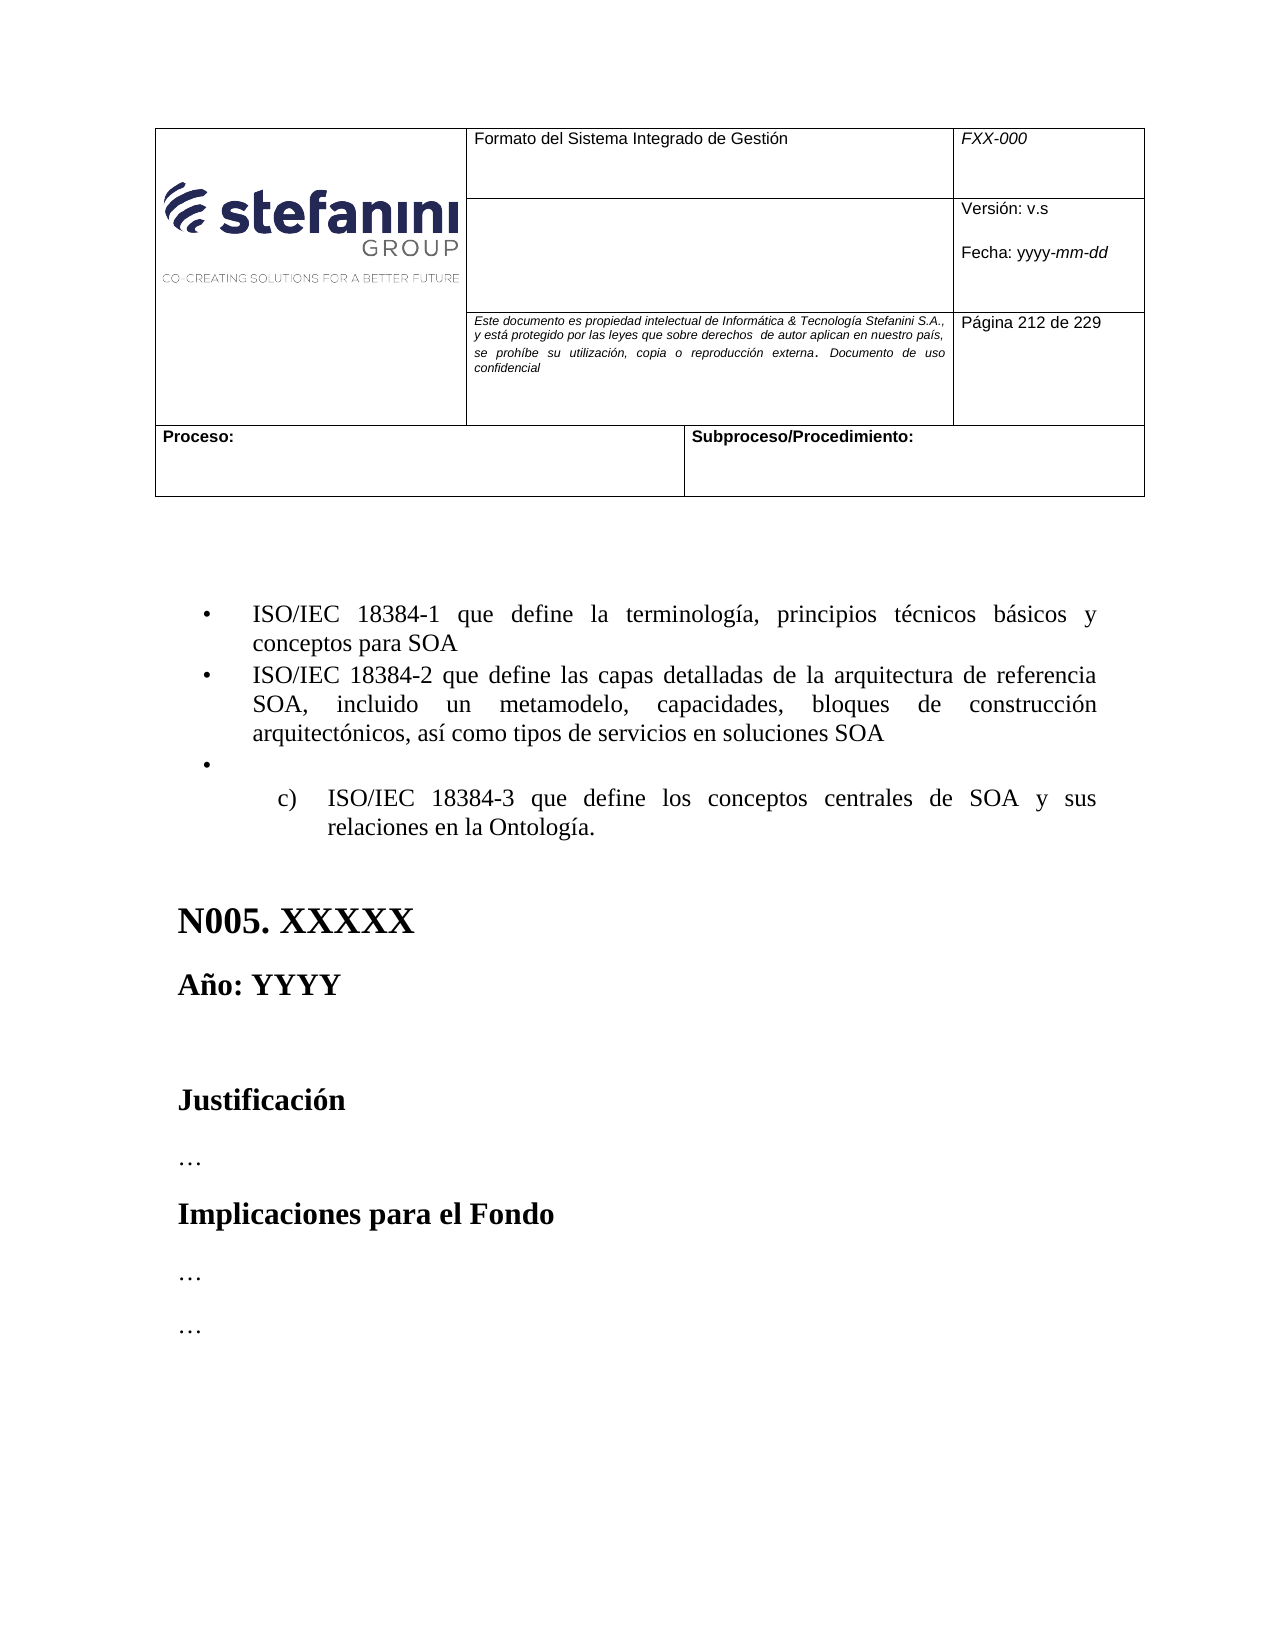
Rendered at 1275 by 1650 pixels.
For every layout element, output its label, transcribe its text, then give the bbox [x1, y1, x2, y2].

list ISO/IEC 18384-1 que define la terminología, principios técnicos básicos y conceptos para SOA [202, 599, 1098, 657]
subtitle N005. XXXXX [177, 898, 1098, 941]
subtitle Justificación [177, 1081, 1098, 1117]
subtitle Implicaciones para el Fondo [177, 1196, 1098, 1232]
text … [177, 1310, 1098, 1339]
subtitle Año: YYYY [177, 966, 1098, 1002]
text … [177, 1257, 1098, 1285]
text … [177, 1142, 1098, 1171]
list ISO/IEC 18384-2 que define las capas detalladas de la arquitectura de referencia SOA, incluido un metamodelo, capacidades, bloques de construcción arquitectónicos, así como tipos de servicios en soluciones SOA [202, 661, 1098, 747]
picture [162, 182, 460, 286]
list ISO/IEC 18384-3 que define los conceptos centrales de SOA y sus relaciones en la Ontología. [277, 783, 1098, 841]
